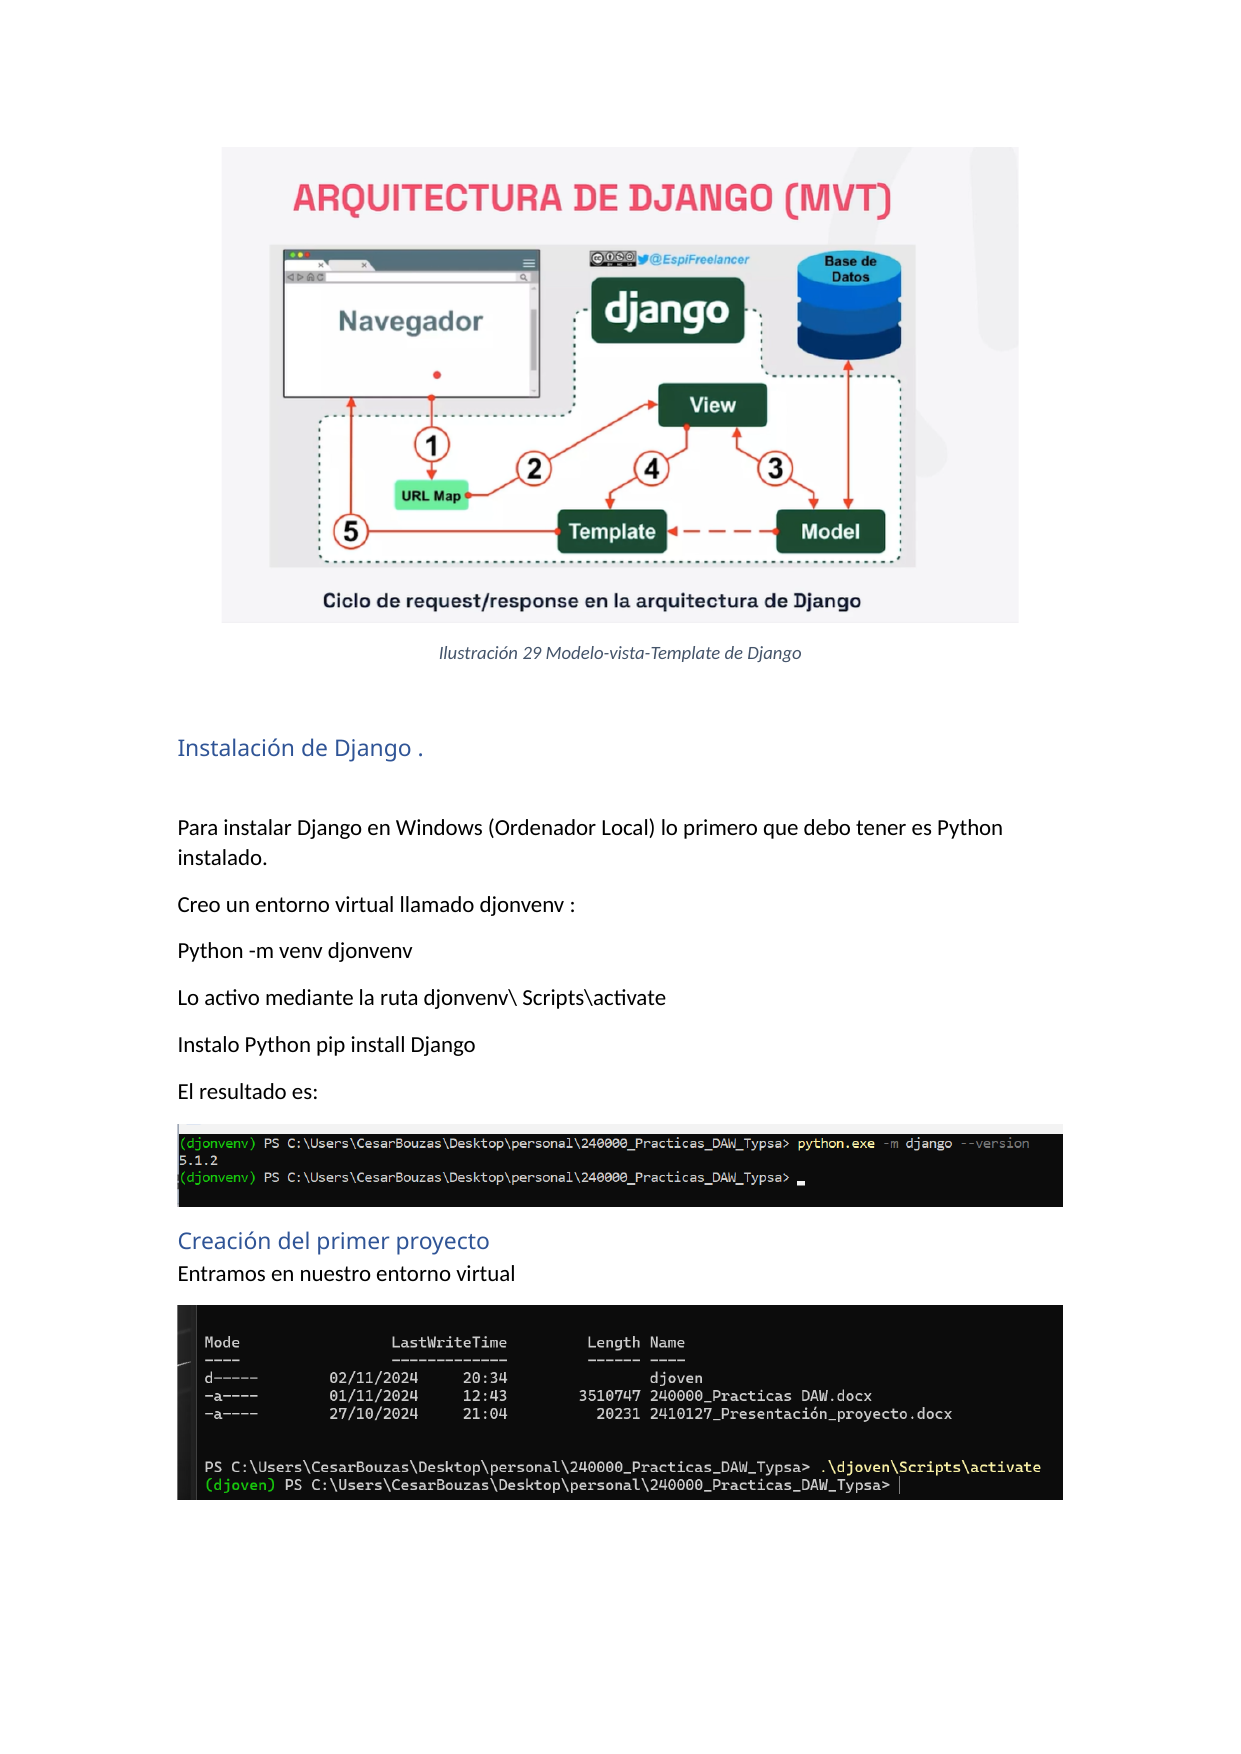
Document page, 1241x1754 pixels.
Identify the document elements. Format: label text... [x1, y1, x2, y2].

text Creo un entorno virtual llamado djonvenv : [177, 890, 1063, 918]
text Entramos en nuestro entorno virtual [177, 1259, 1063, 1287]
text Para instalar Django en Windows (Ordenador Local) lo primero que debo tener es Python instalado. [177, 813, 1063, 871]
text Ilustración 29 Modelo-vista-Template de Django [177, 641, 1063, 664]
picture [221, 147, 1019, 623]
text Python -m venv djonvenv [177, 937, 1063, 965]
subtitle Instalación de Django . [177, 732, 1063, 763]
subtitle Creación del primer proyecto [177, 1225, 1063, 1256]
text Lo activo mediante la ruta djonvenv\ Scripts\activate [177, 983, 1063, 1012]
text Instalo Python pip install Django [177, 1030, 1063, 1058]
text El resultado es: [177, 1077, 1063, 1105]
picture [177, 1305, 1063, 1500]
picture [177, 1124, 1063, 1207]
